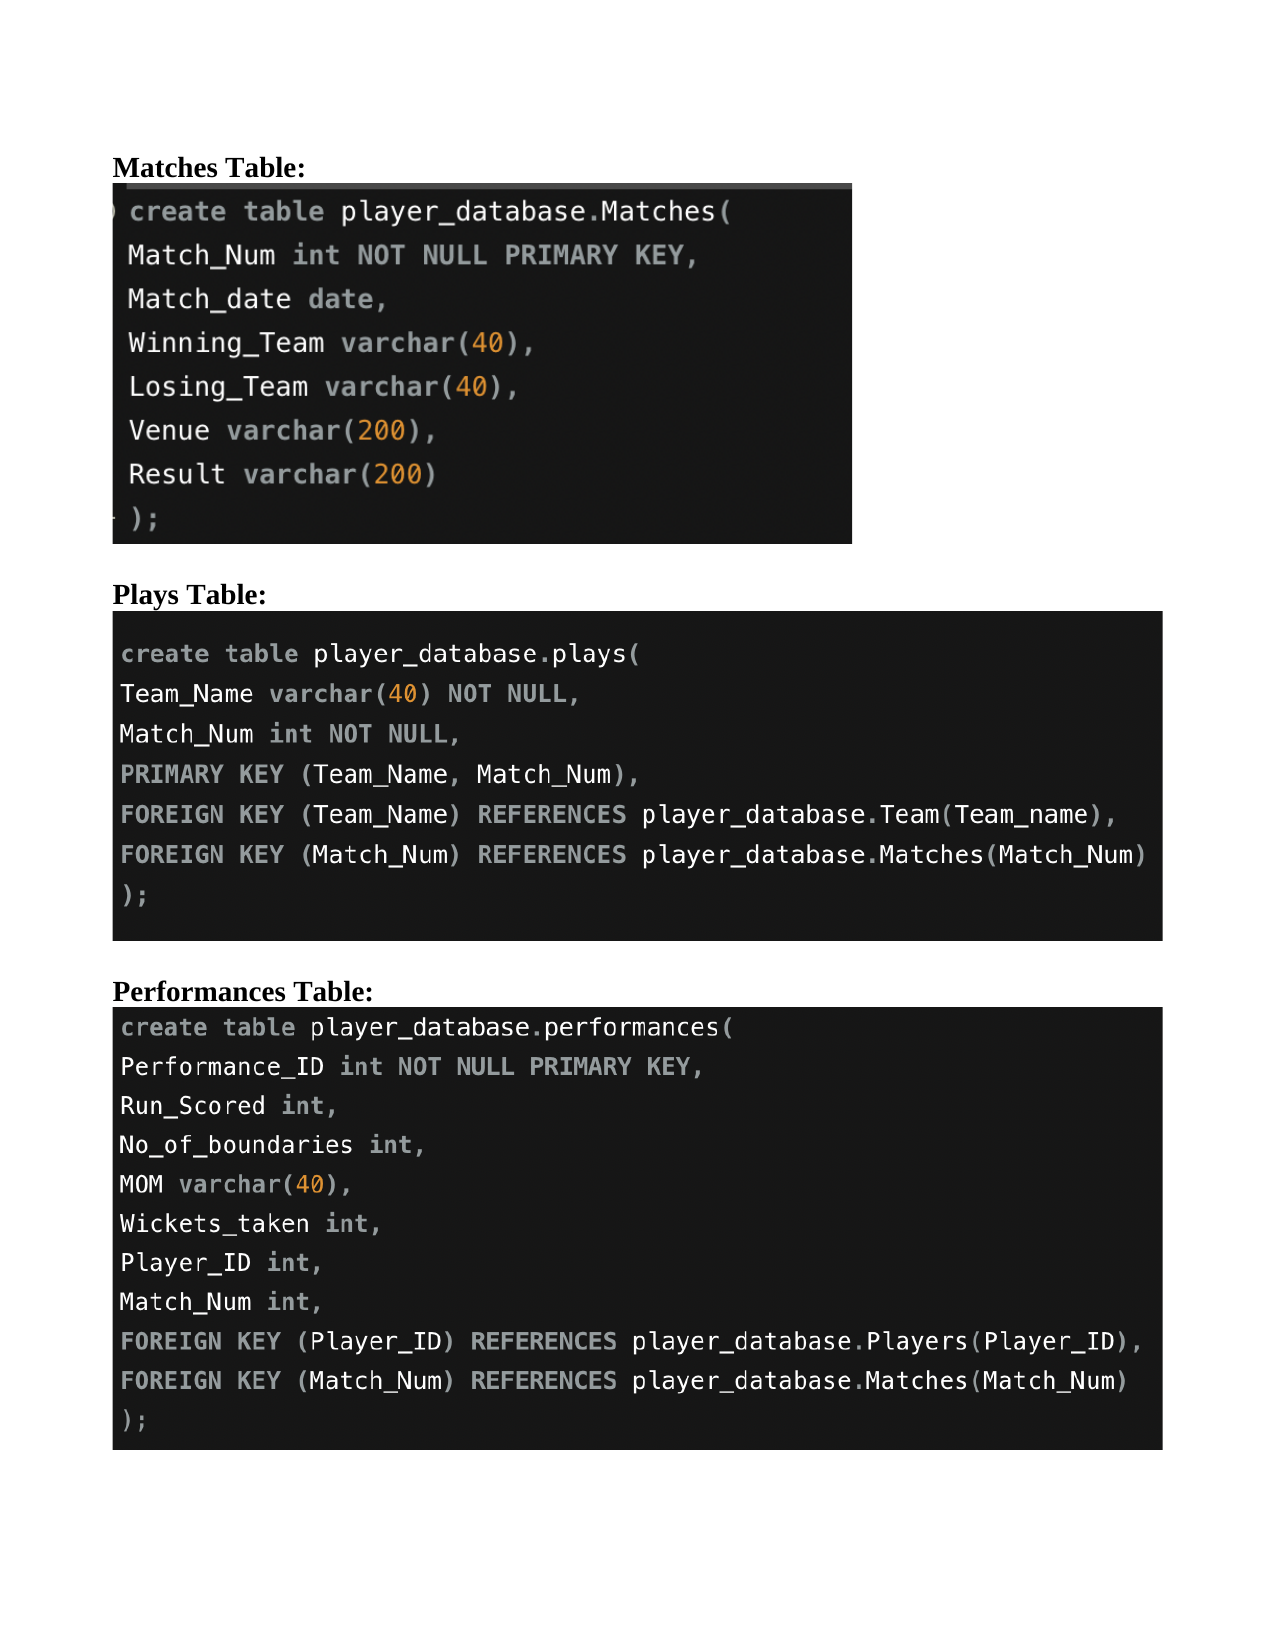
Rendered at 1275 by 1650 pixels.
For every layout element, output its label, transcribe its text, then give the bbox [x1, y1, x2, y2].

text Performances Table: [112, 974, 1162, 1007]
text Matches Table: [112, 150, 1162, 183]
picture [112, 183, 853, 544]
picture [112, 611, 1163, 941]
text Plays Table: [112, 577, 1162, 611]
picture [112, 1007, 1163, 1450]
